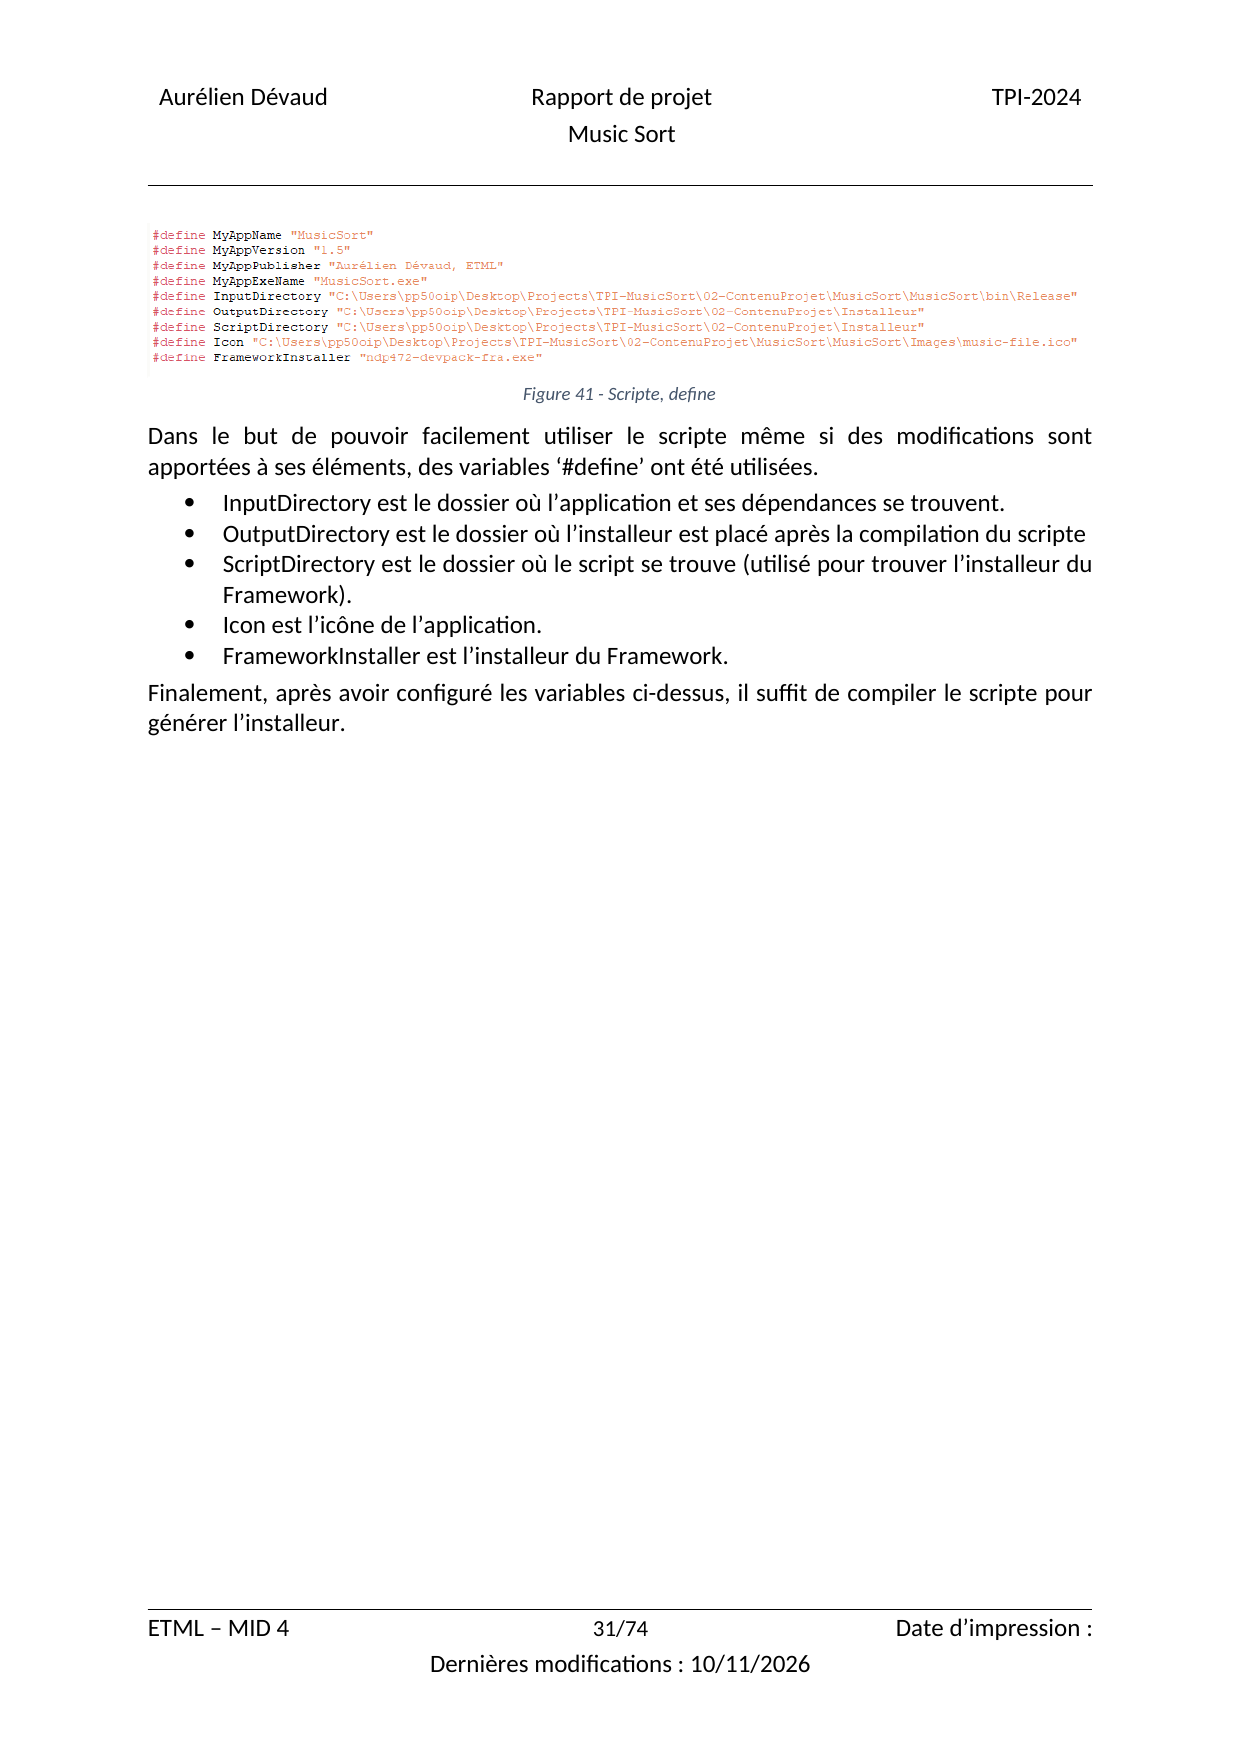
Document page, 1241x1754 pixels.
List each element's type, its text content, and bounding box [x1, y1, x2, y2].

list FrameworkInstaller est l’installeur du Framework. [185, 640, 1092, 671]
list InputDirectory est le dossier où l’application et ses dépendances se trouvent. [185, 487, 1092, 518]
text Finalement, après avoir configuré les variables ci-dessus, il suffit de compiler le scripte pour générer l’installeur. [148, 677, 1092, 738]
text Dans le but de pouvoir facilement utiliser le scripte même si des modifications sont apportées à ses éléments, des variables ‘#define’ ont été utilisées. [148, 420, 1092, 481]
list ScriptDirectory est le dossier où le script se trouve (utilisé pour trouver l’installeur du Framework). [185, 548, 1092, 609]
list OutputDirectory est le dossier où l’installeur est placé après la compilation du scripte [185, 518, 1092, 548]
picture [147, 223, 1093, 376]
list Icon est l’icône de l’application. [185, 609, 1092, 640]
